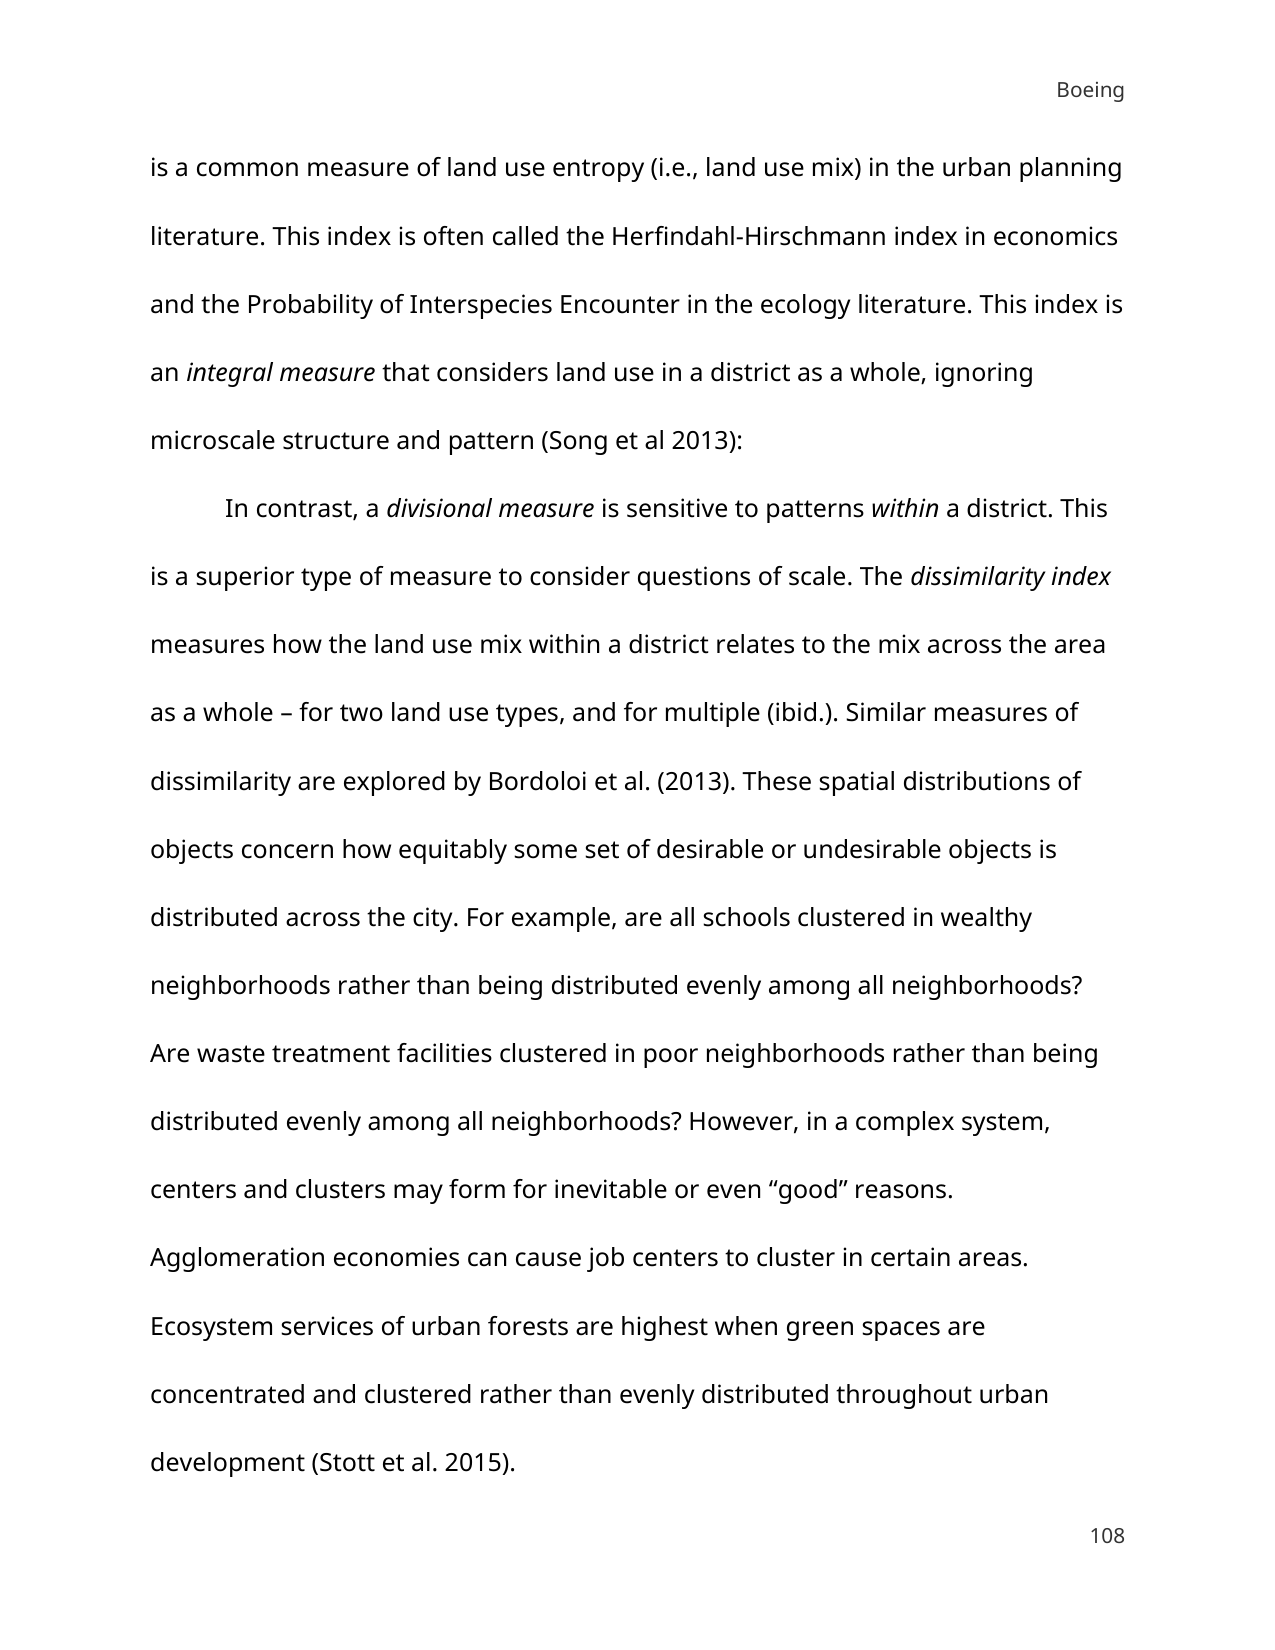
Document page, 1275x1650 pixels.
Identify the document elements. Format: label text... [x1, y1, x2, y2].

text In contrast, a divisional measure is sensitive to patterns within a district. This is a superior type of measure to consider questions of scale. The dissimilarity index measures how the land use mix within a district relates to the mix across the area as a whole – for two land use types, and for multiple (ibid.). Similar measures of dissimilarity are explored by Bordoloi et al. (2013). These spatial distributions of objects concern how equitably some set of desirable or undesirable objects is distributed across the city. For example, are all schools clustered in wealthy neighborhoods rather than being distributed evenly among all neighborhoods? Are waste treatment facilities clustered in poor neighborhoods rather than being distributed evenly among all neighborhoods? However, in a complex system, centers and clusters may form for inevitable or even “good” reasons. Agglomeration economies can cause job centers to cluster in certain areas. Ecosystem services of urban forests are highest when green spaces are concentrated and clustered rather than evenly distributed throughout urban development (Stott et al. 2015). [150, 491, 1125, 1478]
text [150, 150, 1125, 457]
